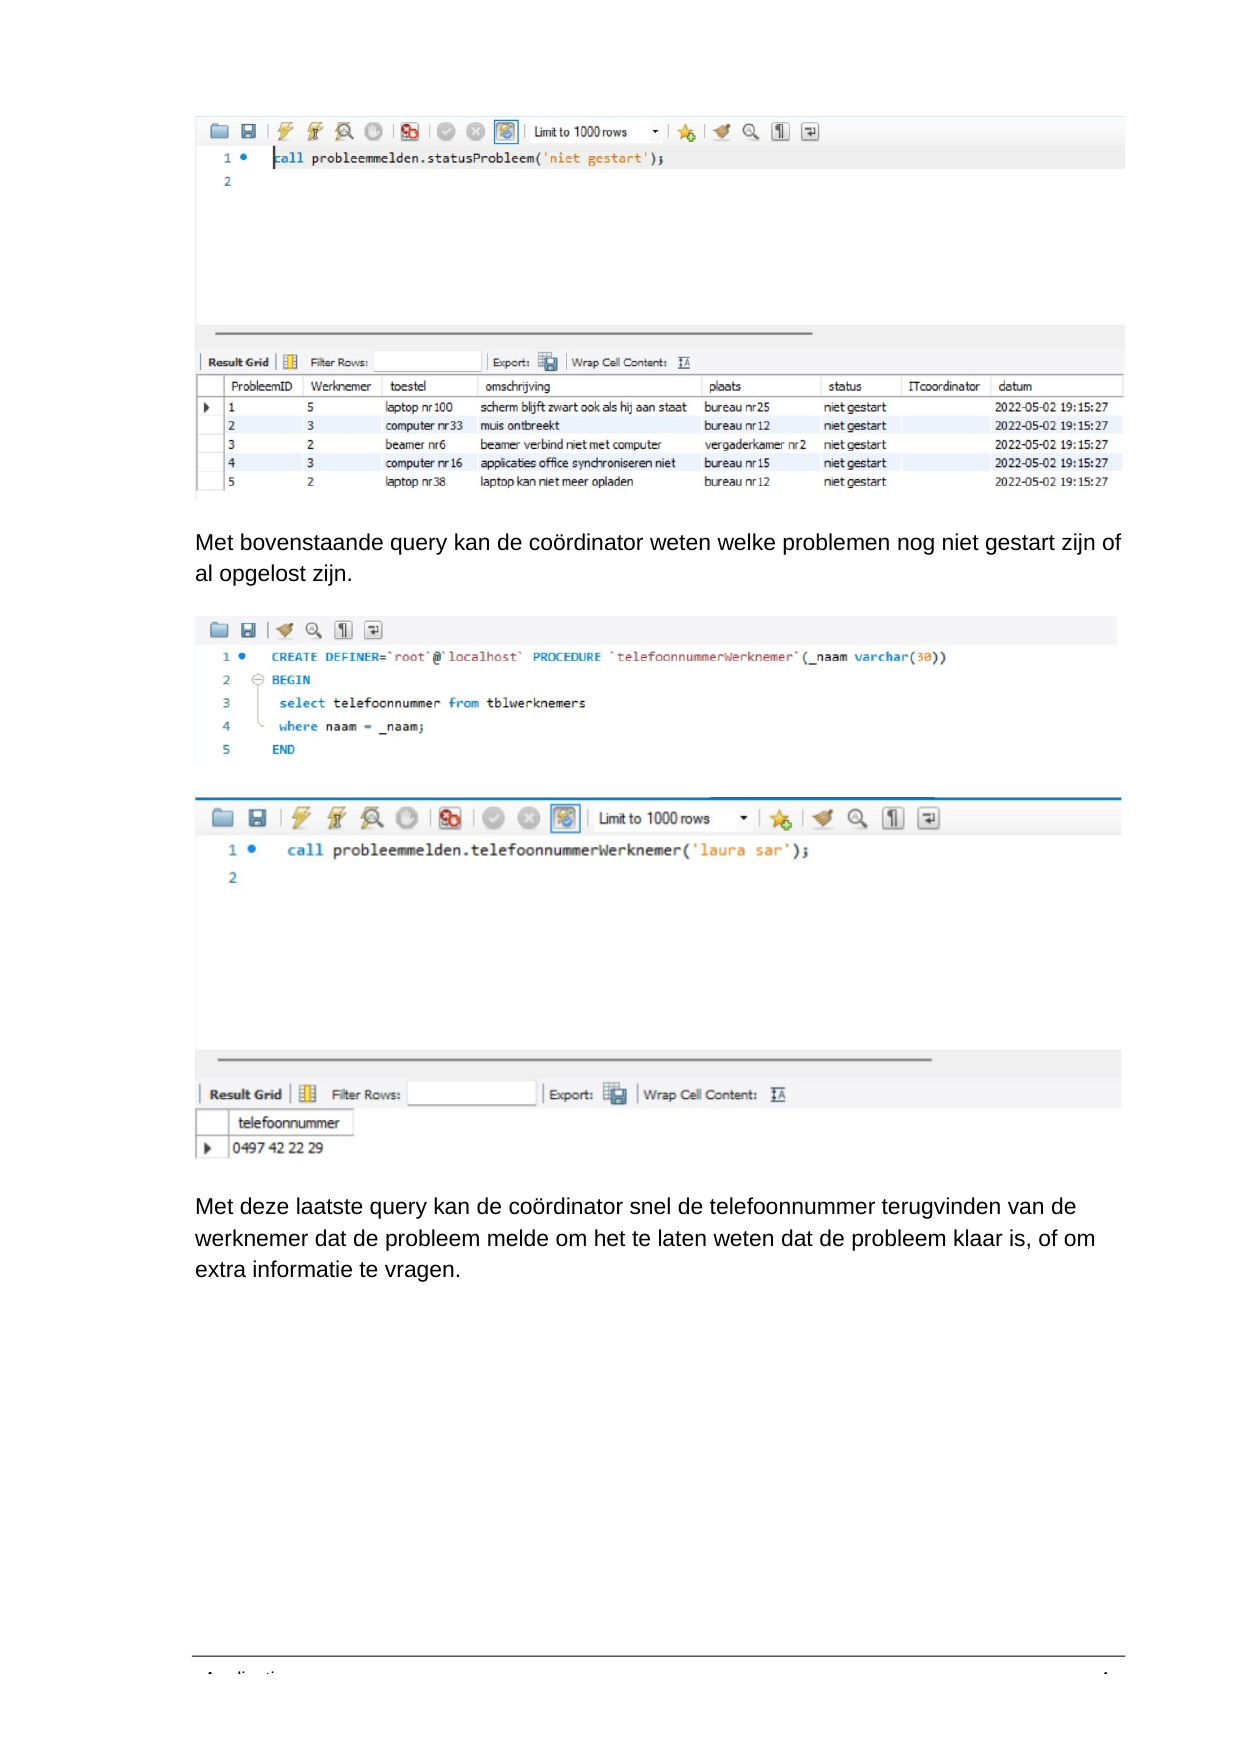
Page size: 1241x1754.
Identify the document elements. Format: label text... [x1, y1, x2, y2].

picture [194, 616, 1117, 765]
text Met deze laatste query kan de coördinator snel de telefoonnummer terugvinden van de werknemer dat de probleem melde om het te laten weten dat de probleem klaar is, of om extra informatie te vragen. [195, 1193, 1123, 1283]
picture [194, 797, 1122, 1162]
picture [194, 116, 1126, 500]
text Met bovenstaande query kan de coördinator weten welke problemen nog niet gestart zijn of al opgelost zijn. [195, 529, 1122, 587]
